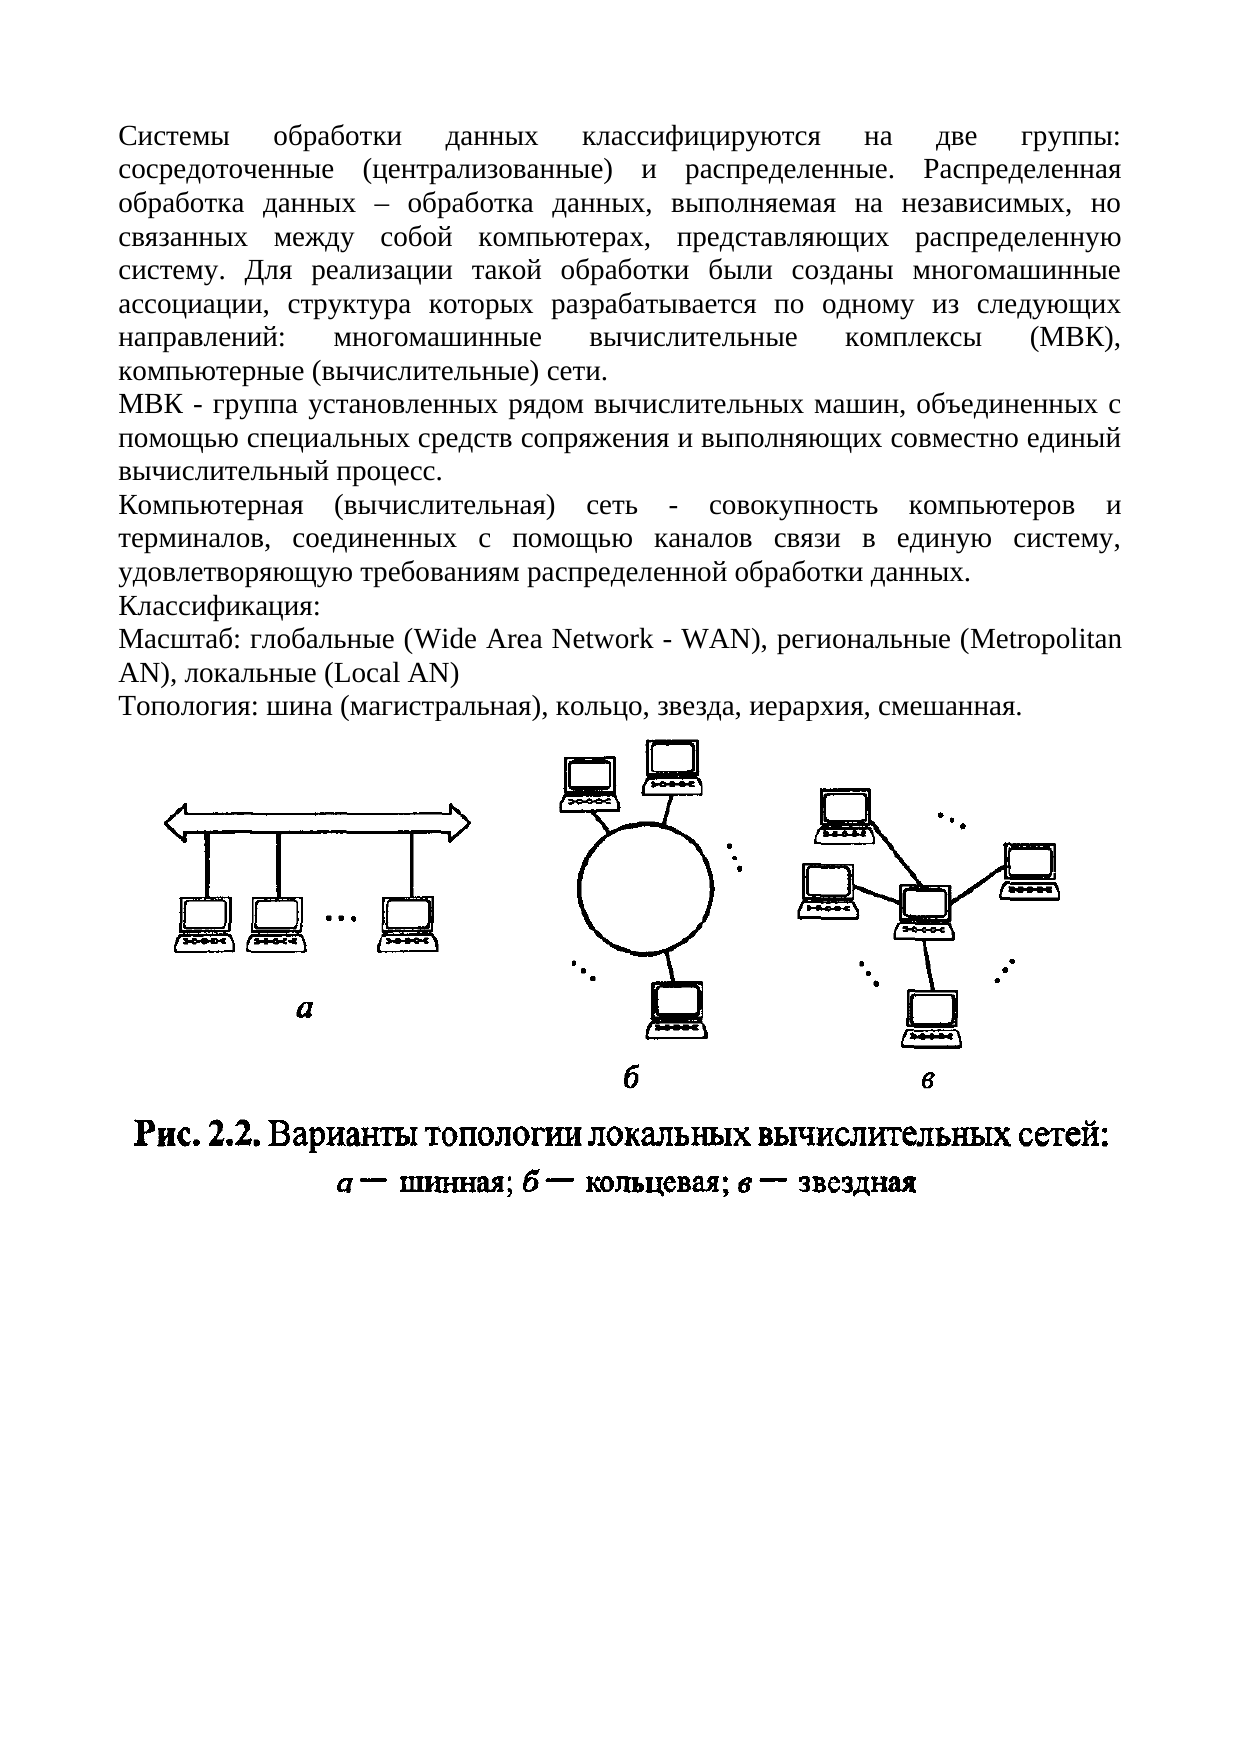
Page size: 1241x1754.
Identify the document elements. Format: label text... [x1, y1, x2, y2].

text Топология: шина (магистральная), кольцо, звезда, иерархия, смешанная. [118, 688, 1122, 721]
picture [118, 721, 1123, 1204]
text Системы обработки данных классифицируются на две группы: сосредоточенные (централизованные) и распределенные. Распределенная обработка данных – обработка данных, выполняемая на независимых, но связанных между собой компьютерах, представляющих распределенную систему. Для реализации такой обработки были созданы многомашинные ассоциации, структура которых разрабатывается по одному из следующих направлений: многомашинные вычислительные комплексы (МВК), компьютерные (вычислительные) сети. [118, 118, 1122, 386]
text Классификация: [118, 588, 1122, 621]
text Масштаб: глобальные (Wide Area Network - WAN), региональные (Metropolitan AN), локальные (Local AN) [118, 621, 1122, 688]
text Компьютерная (вычислительная) сеть - совокупность компьютеров и терминалов, соединенных с помощью каналов связи в единую систему, удовлетворяющую требованиям распределенной обработки данных. [118, 487, 1122, 588]
text МВК - группа установленных рядом вычислительных машин, объединенных с помощью специальных средств сопряжения и выполняющих совместно единый вычислительный процесс. [118, 386, 1122, 487]
